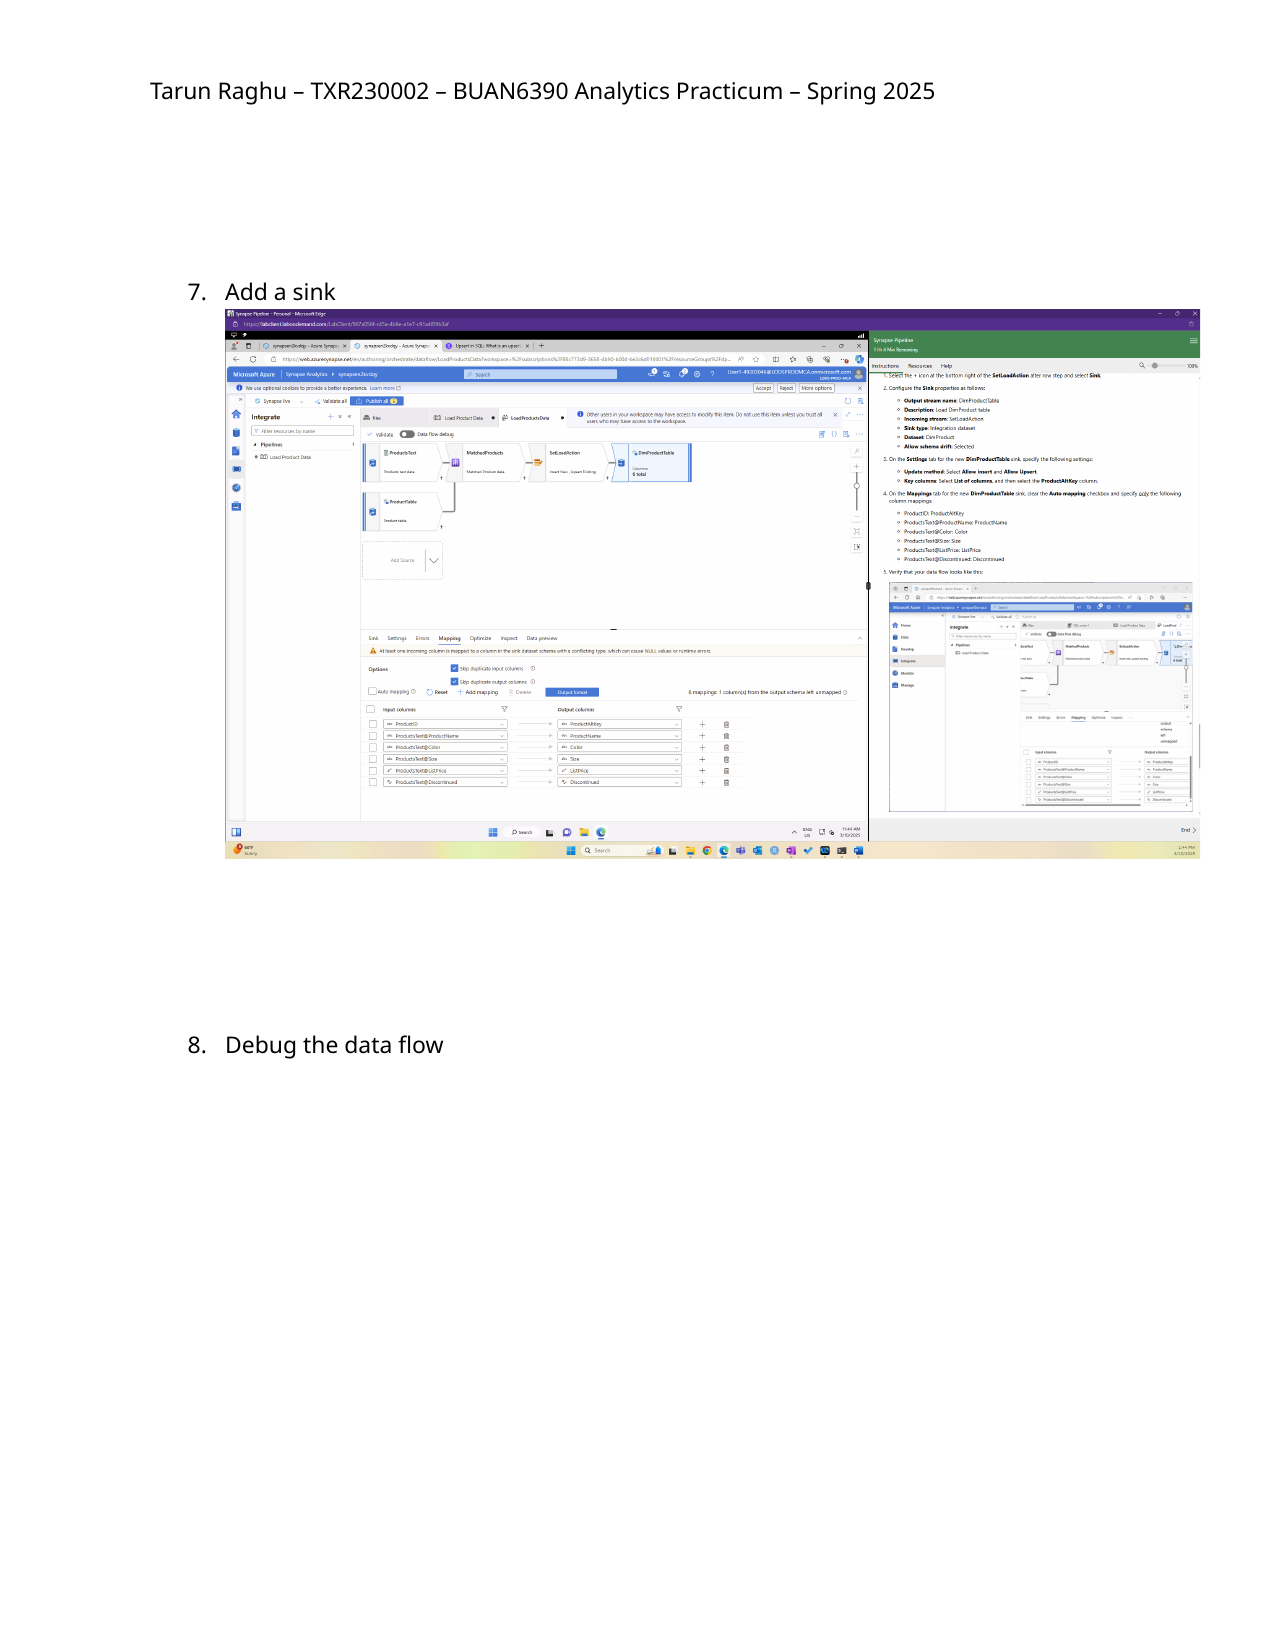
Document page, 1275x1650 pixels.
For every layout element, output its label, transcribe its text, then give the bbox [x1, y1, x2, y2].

picture [225, 309, 1200, 859]
list Debug the data flow [187, 1029, 1125, 1060]
list Add a sink [187, 275, 1125, 307]
